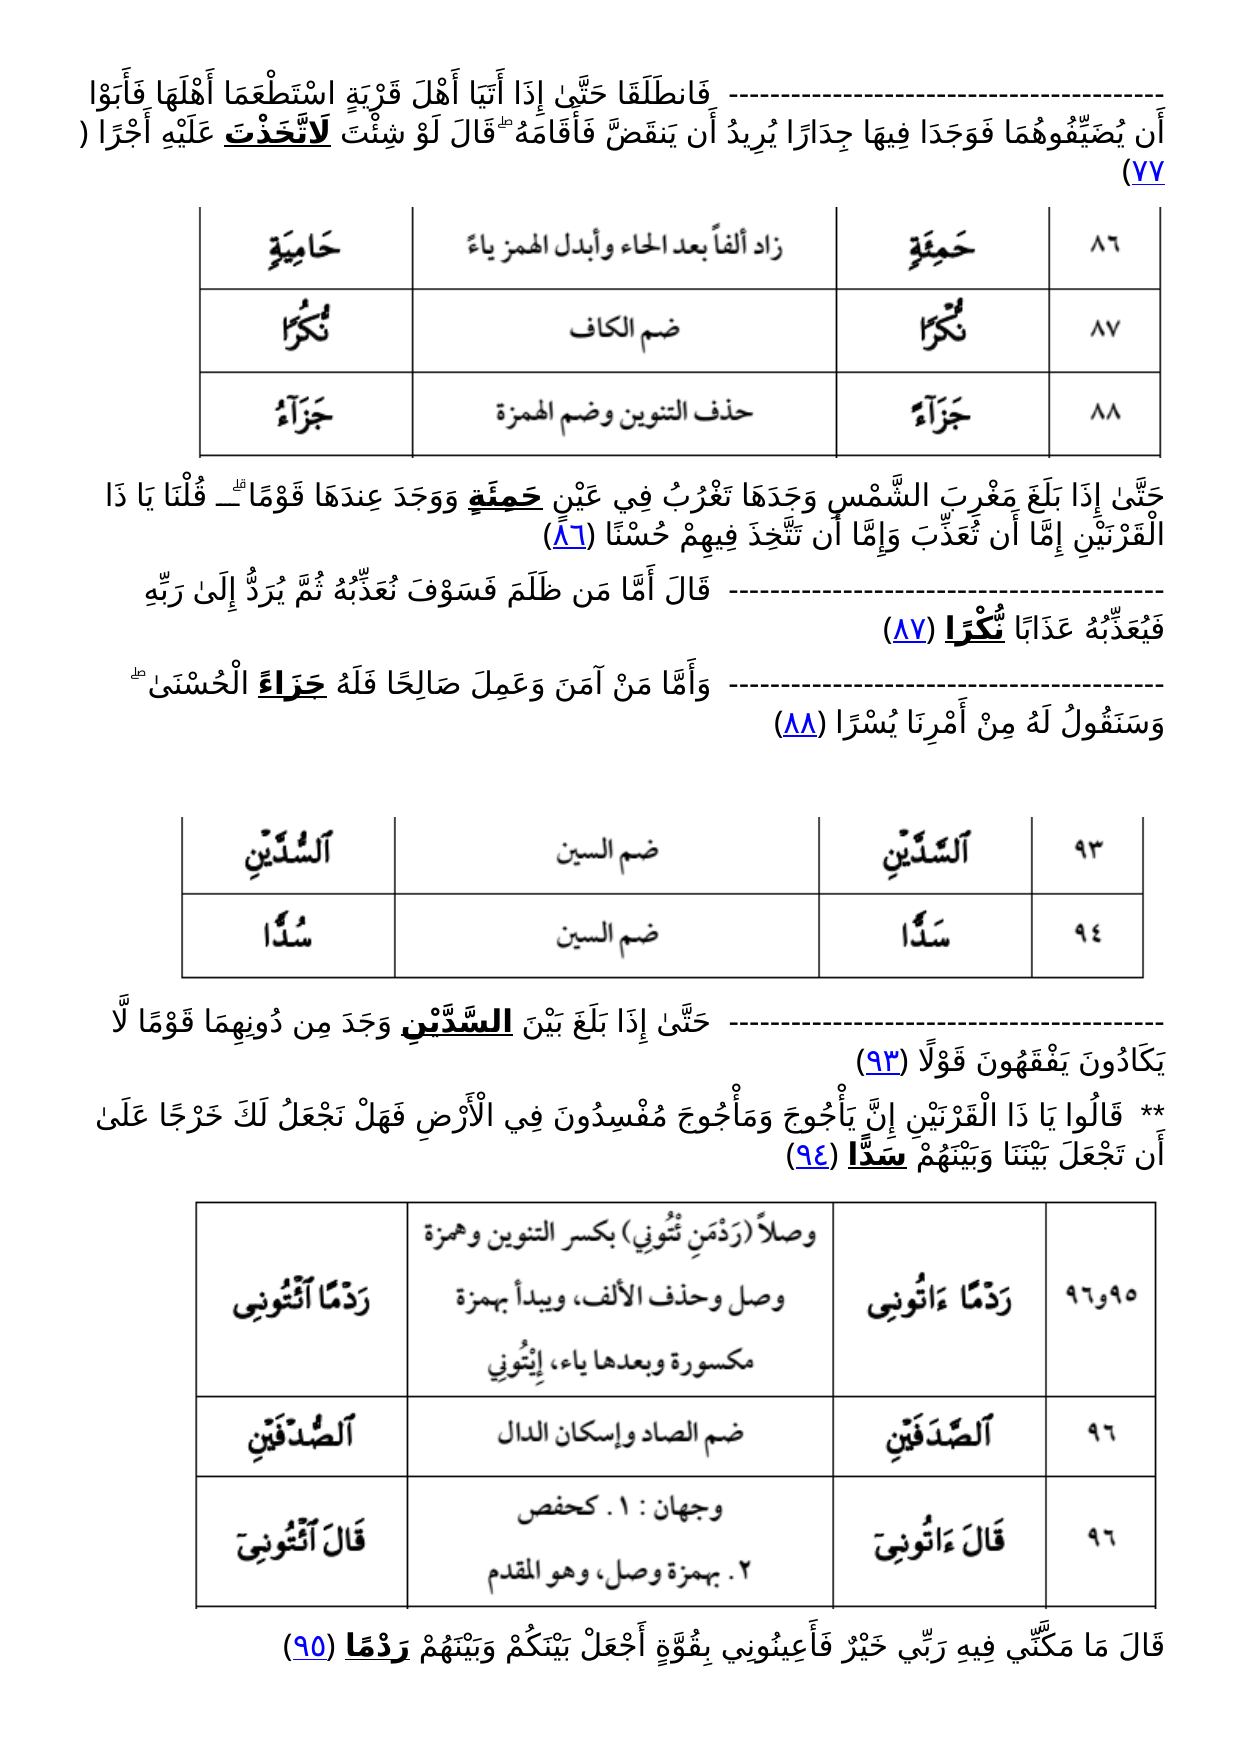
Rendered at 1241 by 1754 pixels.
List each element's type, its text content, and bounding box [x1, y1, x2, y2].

text ------------------------------------------ حَتَّىٰ إِذَا بَلَغَ بَيْنَ السَّدَّيْنِ وَجَدَ مِن دُونِهِمَا قَوْمًا لَّا يَكَادُونَ يَفْقَهُونَ قَوْلًا ﴿٩٣﴾ [75, 1003, 1165, 1078]
text ------------------------------------------ قَالَ أَمَّا مَن ظَلَمَ فَسَوْفَ نُعَذِّبُهُ ثُمَّ يُرَدُّ إِلَىٰ رَبِّهِ فَيُعَذِّبُهُ عَذَابًا نُّكْرًا ﴿٨٧﴾ [75, 571, 1165, 646]
text قَالَ مَا مَكَّنِّي فِيهِ رَبِّي خَيْرٌ فَأَعِينُونِي بِقُوَّةٍ أَجْعَلْ بَيْنَكُمْ وَبَيْنَهُمْ رَدْمًا ﴿٩٥﴾ [75, 1627, 1165, 1663]
picture [180, 817, 1165, 985]
picture [176, 207, 1165, 458]
text ------------------------------------------ وَأَمَّا مَنْ آمَنَ وَعَمِلَ صَالِحًا فَلَهُ جَزَاءً الْحُسْنَىٰ ۖ وَسَنَقُولُ لَهُ مِنْ أَمْرِنَا يُسْرًا ﴿٨٨﴾ [75, 665, 1165, 740]
text ------------------------------------------ فَانطَلَقَا حَتَّىٰ إِذَا أَتَيَا أَهْلَ قَرْيَةٍ اسْتَطْعَمَا أَهْلَهَا فَأَبَوْا أَن يُضَيِّفُوهُمَا فَوَجَدَا فِيهَا جِدَارًا يُرِيدُ أَن يَنقَضَّ فَأَقَامَهُ ۖ قَالَ لَوْ شِئْتَ لَاتَّخَذْتَ عَلَيْهِ أَجْرًا ﴿٧٧﴾ [75, 75, 1165, 188]
text ** قَالُوا يَا ذَا الْقَرْنَيْنِ إِنَّ يَأْجُوجَ وَمَأْجُوجَ مُفْسِدُونَ فِي الْأَرْضِ فَهَلْ نَجْعَلُ لَكَ خَرْجًا عَلَىٰ أَن تَجْعَلَ بَيْنَنَا وَبَيْنَهُمْ سَدًّا ﴿٩٤﴾ [75, 1097, 1165, 1172]
picture [191, 1191, 1165, 1609]
text حَتَّىٰ إِذَا بَلَغَ مَغْرِبَ الشَّمْسِ وَجَدَهَا تَغْرُبُ فِي عَيْنٍ حَمِئَةٍ وَوَجَدَ عِندَهَا قَوْمًا ۗ قُلْنَا يَا ذَا الْقَرْنَيْنِ إِمَّا أَن تُعَذِّبَ وَإِمَّا أَن تَتَّخِذَ فِيهِمْ حُسْنًا ﴿٨٦﴾ [75, 477, 1165, 551]
